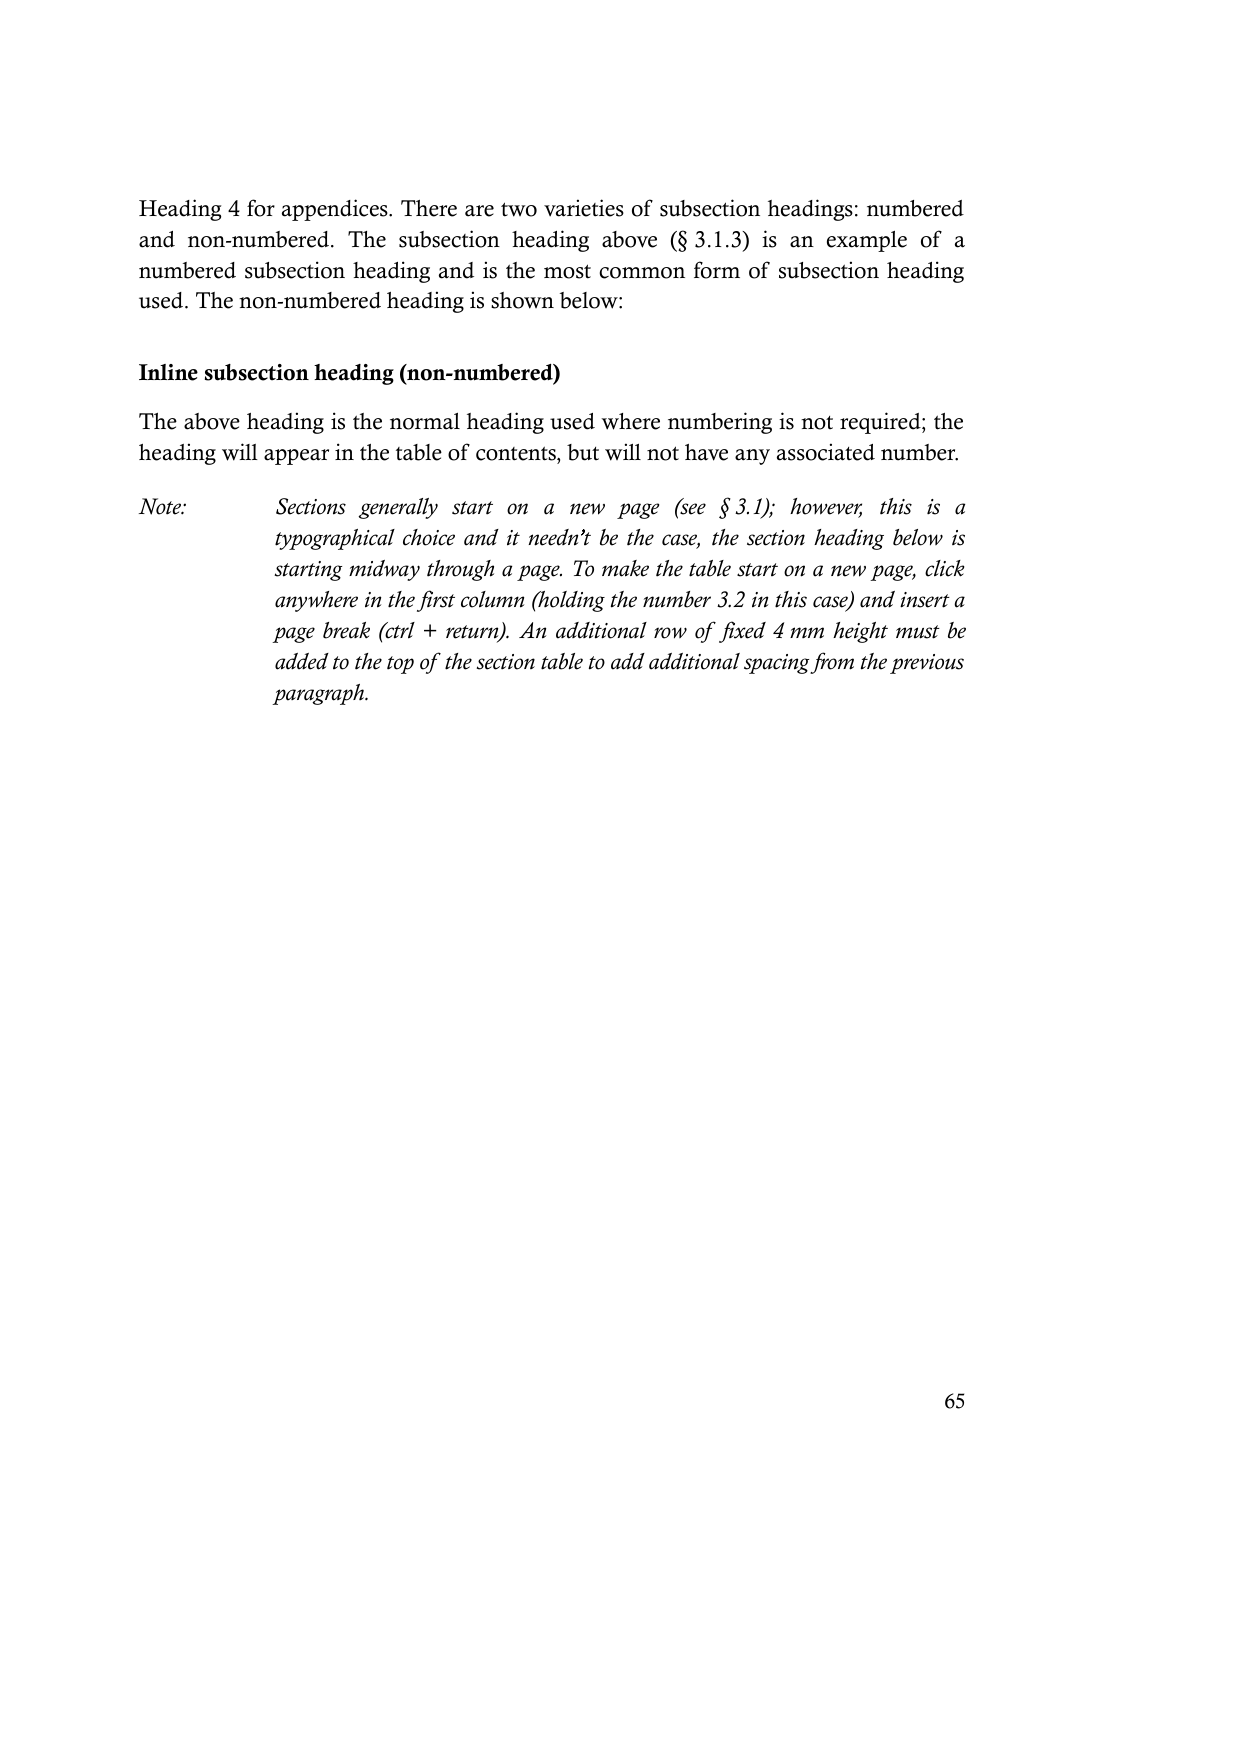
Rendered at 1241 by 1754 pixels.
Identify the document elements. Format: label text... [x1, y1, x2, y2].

subtitle Inline subsection heading (non-numbered) [139, 360, 966, 387]
text The above heading is the normal heading used where numbering is not required; the heading will appear in the table of contents, but will not have any associated number. [139, 408, 966, 466]
text Note: Sections generally start on a new page (see § 3.1); however, this is a typographical choice and it needn’t be the case, the section heading below is starting midway through a page. To make the table start on a new page, click anywhere in the first column (holding the number 3.2 in this case) and insert a page break (ctrl + return). An additional row of fixed 4 mm height must be added to the top of the section table to add additional spacing from the previous paragraph. [139, 494, 966, 706]
